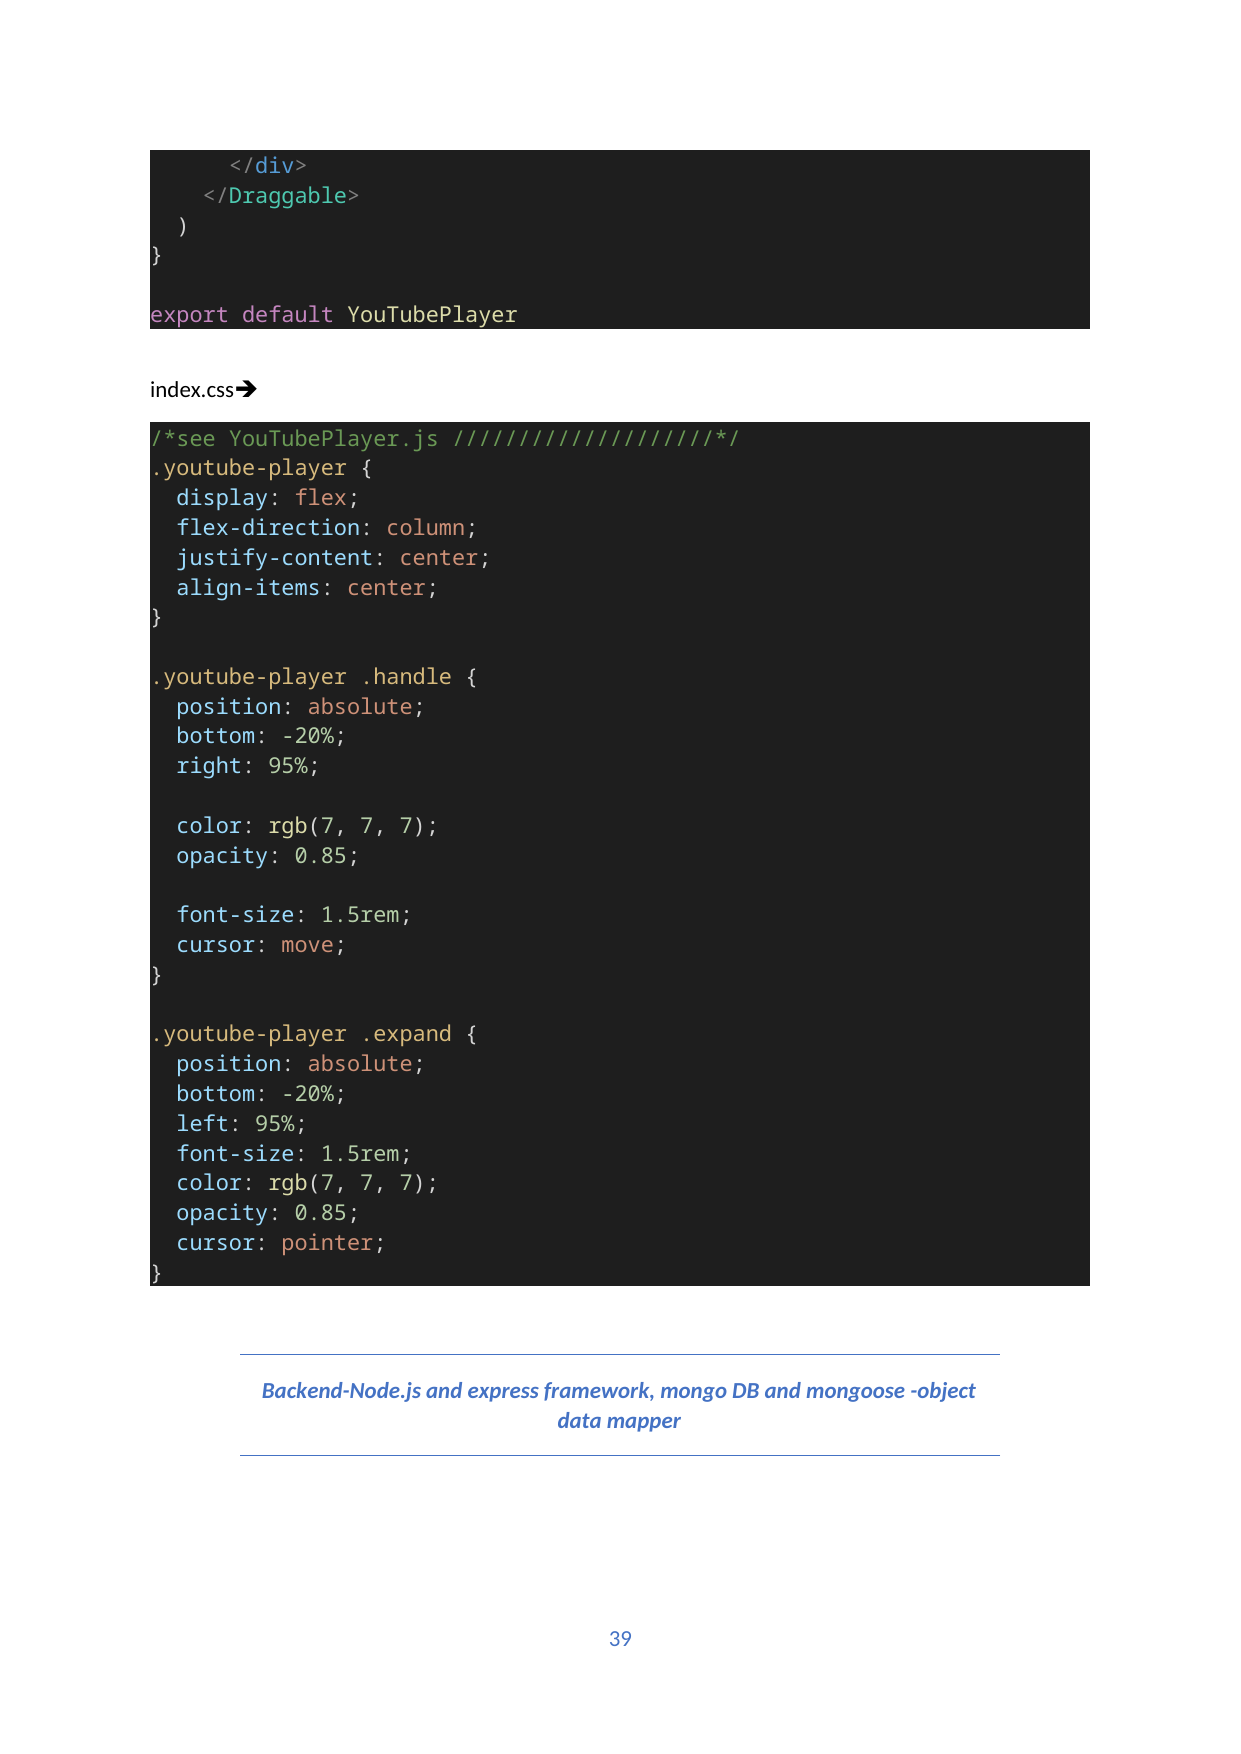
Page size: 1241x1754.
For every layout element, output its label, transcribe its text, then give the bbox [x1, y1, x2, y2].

text export default YouTubePlayer [150, 299, 1090, 329]
text color: rgb(7, 7, 7); [150, 810, 1090, 839]
text font-size: 1.5rem; [150, 1137, 1090, 1167]
text cursor: move; [150, 929, 1090, 959]
text justify-content: center; [150, 542, 1090, 571]
text } [150, 239, 1090, 269]
text cursor: pointer; [150, 1227, 1090, 1257]
text opacity: 0.85; [150, 1197, 1090, 1227]
text .youtube-player { [150, 452, 1090, 482]
text /*see YouTubePlayer.js ////////////////////*/ [150, 422, 1090, 452]
text color: rgb(7, 7, 7); [150, 1167, 1090, 1197]
text index.css [150, 376, 1090, 404]
text opacity: 0.85; [150, 839, 1090, 869]
text position: absolute; [150, 691, 1090, 720]
text bottom: -20%; [150, 1078, 1090, 1108]
text Backend-Node.js and express framework, mongo DB and mongoose -object data mapper [240, 1355, 1000, 1455]
text .youtube-player .expand { [150, 1018, 1090, 1048]
text left: 95%; [150, 1108, 1090, 1137]
text bottom: -20%; [150, 720, 1090, 750]
text </div> [150, 150, 1090, 180]
text } [150, 1257, 1090, 1286]
text } [150, 601, 1090, 631]
text flex-direction: column; [150, 512, 1090, 542]
text .youtube-player .handle { [150, 661, 1090, 691]
text align-items: center; [150, 571, 1090, 601]
text right: 95%; [150, 750, 1090, 780]
text } [150, 959, 1090, 988]
text display: flex; [150, 482, 1090, 512]
text font-size: 1.5rem; [150, 899, 1090, 929]
text </Draggable> [150, 180, 1090, 209]
text ) [150, 209, 1090, 239]
text position: absolute; [150, 1048, 1090, 1078]
